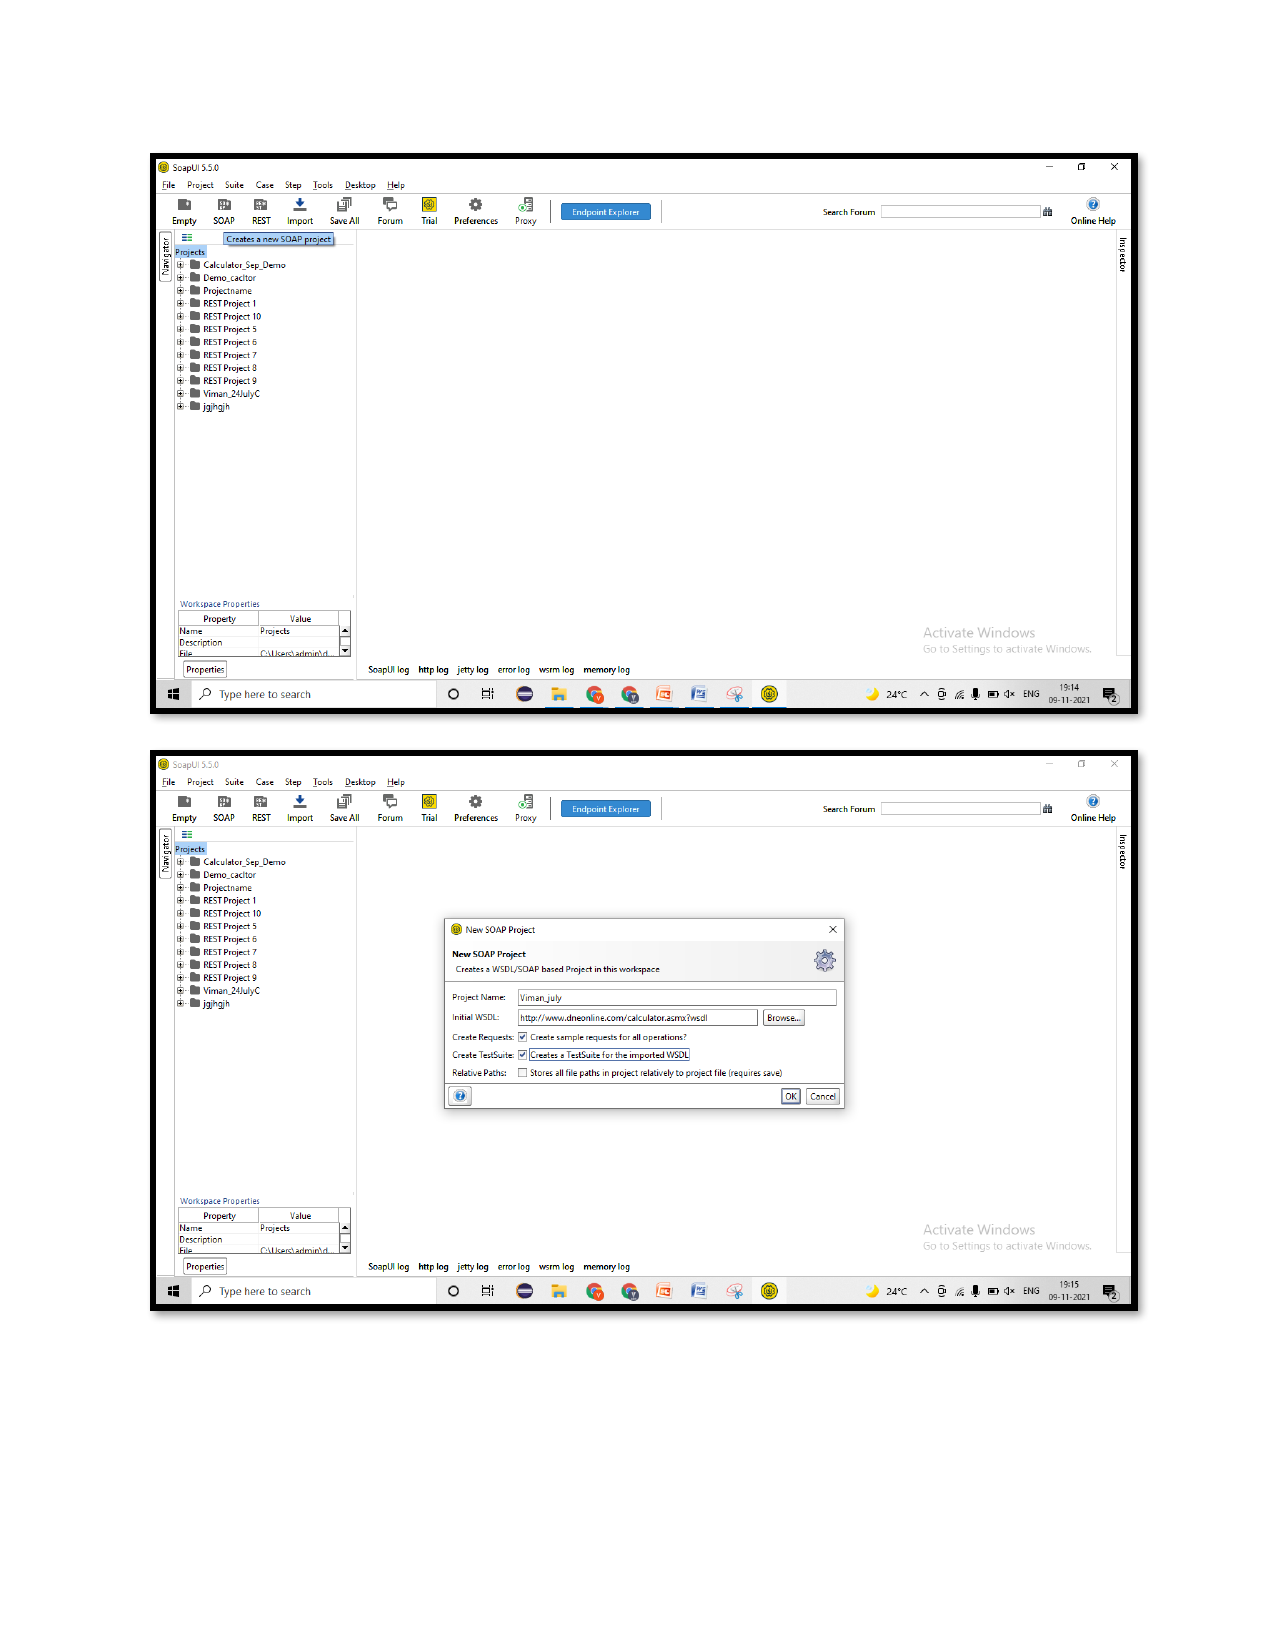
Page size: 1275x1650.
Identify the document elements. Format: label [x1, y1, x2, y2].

picture [156, 159, 1131, 708]
picture [156, 756, 1131, 1304]
